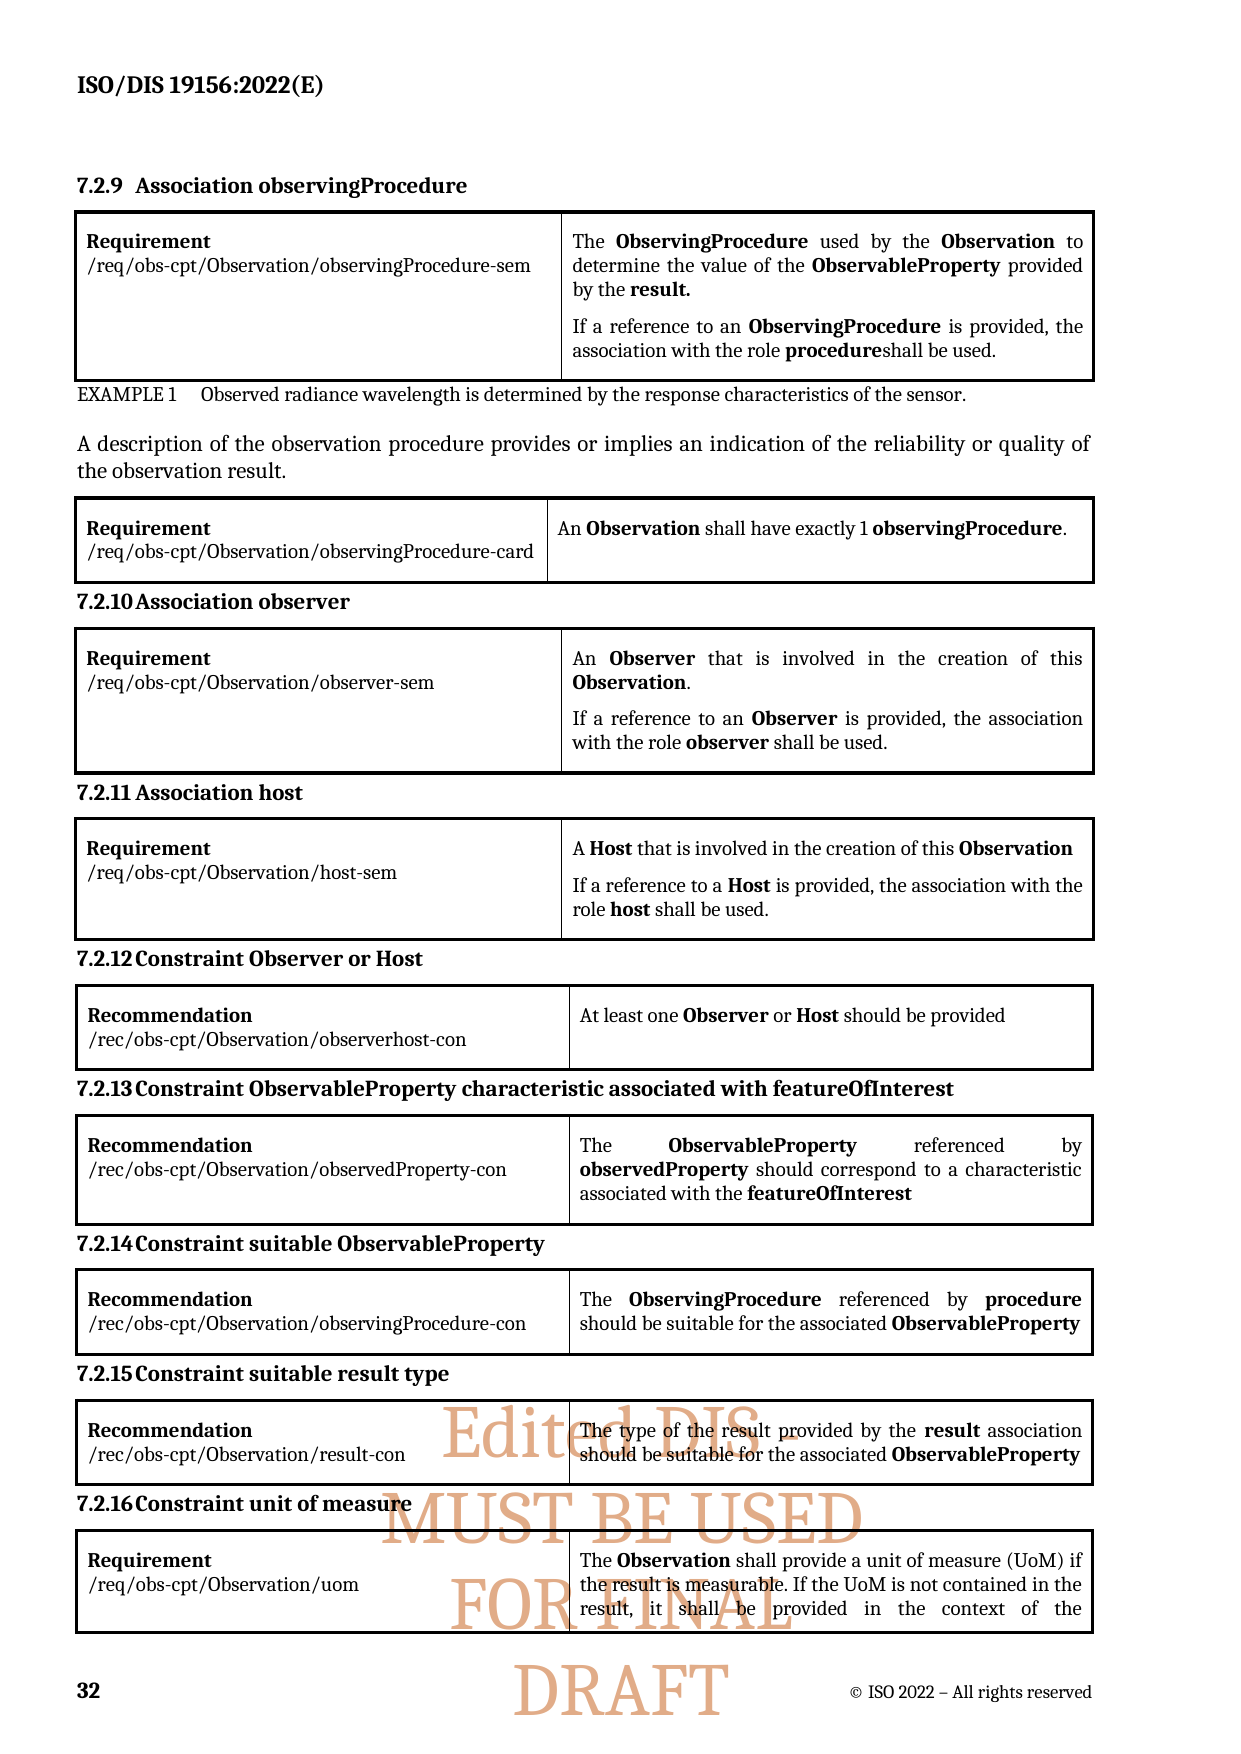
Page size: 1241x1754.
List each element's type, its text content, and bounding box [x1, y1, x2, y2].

table_header Requirement /req/obs-cpt/Observation/observingProcedure-card [77, 500, 547, 581]
table_header Requirement /req/obs-cpt/Observation/host-sem [77, 820, 561, 938]
table_header The type of the result provided by the result association be suitable for the associated ObservableProperty [570, 1402, 1091, 1483]
subtitle Constraint suitable ObservableProperty [77, 1232, 1092, 1256]
table_header An Observation have exactly 1 observingProcedure. [548, 500, 1092, 581]
table_header An Observer that is involved in the creation of this Observation. If a reference to an Observer is provided, the association with the role observer be used. [562, 630, 1092, 771]
table_header Requirement /req/obs-cpt/Observation/observer-sem [77, 630, 561, 771]
table_header At least one Observer or Host be provided [570, 987, 1091, 1068]
table_header Recommendation /rec/obs-cpt/Observation/observingProcedure-con [78, 1271, 569, 1353]
subtitle Constraint unit of measure [77, 1492, 1092, 1516]
text A description of the observation procedure provides or implies an indication of the reliability or quality of the observation result. [77, 431, 1092, 484]
table_header The ObservingProcedure used by the Observation to determine the value of the ObservableProperty provided by the result. If a reference to an ObservingProcedure is provided, the association with the role procedure be used. [562, 214, 1092, 379]
table_header A Host that is involved in the creation of this Observation If a reference to a Host is provided, the association with the role host be used. [562, 820, 1092, 938]
table_header Requirement /req/obs-cpt/Observation/observingProcedure-sem [77, 214, 561, 379]
table_header Recommendation /rec/obs-cpt/Observation/result-con [78, 1402, 569, 1483]
table_header Requirement /req/obs-cpt/Observation/uom [78, 1532, 569, 1631]
table_header Recommendation /rec/obs-cpt/Observation/observedProperty-con [78, 1117, 569, 1222]
subtitle Constraint ObservableProperty characteristic associated with featureOfInterest [77, 1078, 1092, 1102]
table_header The ObservableProperty referenced by observedProperty correspond to a characteristic associated with the featureOfInterest [570, 1117, 1091, 1222]
subtitle Constraint Observer or Host [77, 947, 1092, 971]
subtitle Association host [77, 781, 1092, 805]
table_header Recommendation /rec/obs-cpt/Observation/observerhost-con [78, 987, 569, 1068]
table_header The ObservingProcedure referenced by procedure be suitable for the associated ObservableProperty [570, 1271, 1091, 1353]
text EXAMPLE Observed radiance wavelength is determined by the response characteristics of the sensor. [77, 382, 1092, 406]
subtitle Association observer [77, 590, 1092, 614]
subtitle Constraint suitable result type [77, 1362, 1092, 1386]
subtitle Association observingProcedure [77, 174, 1092, 198]
